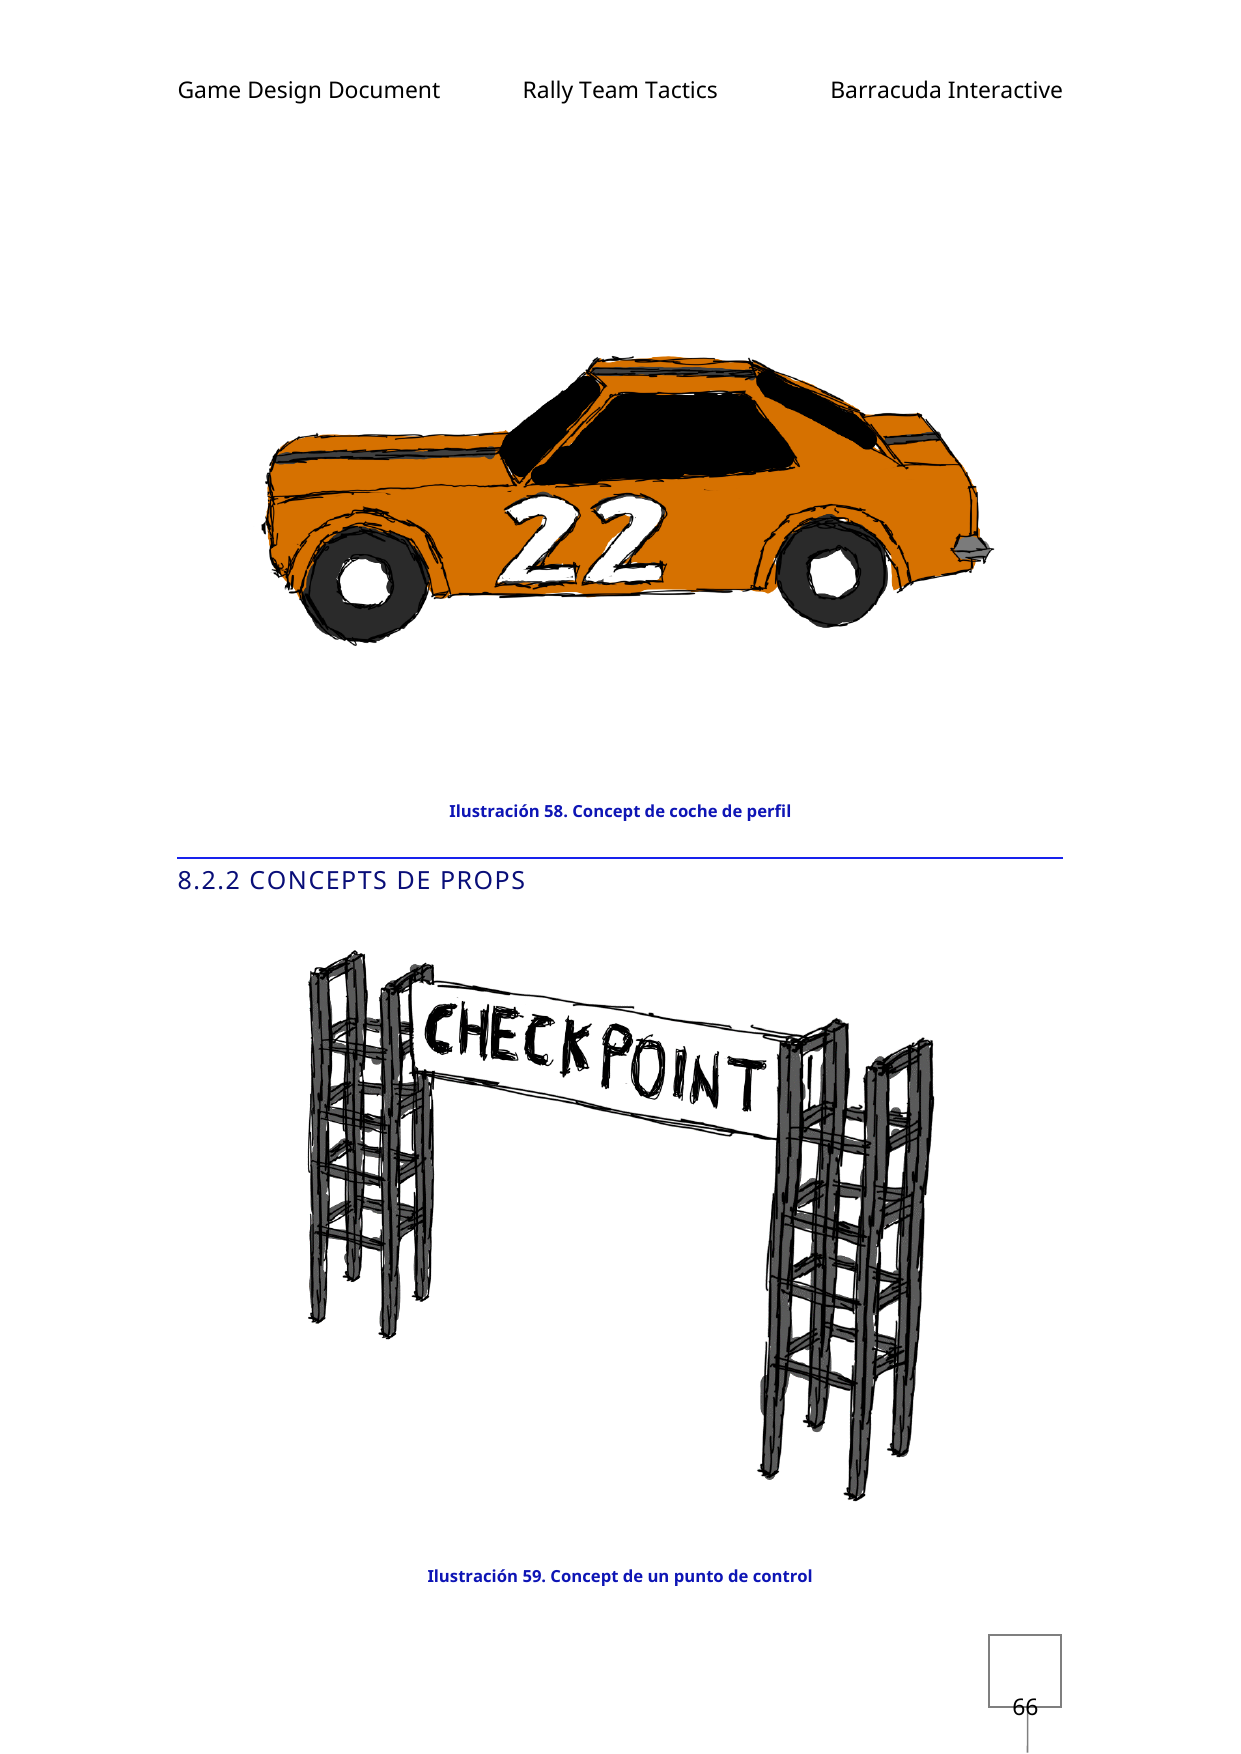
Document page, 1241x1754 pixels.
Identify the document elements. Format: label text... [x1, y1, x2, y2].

picture [177, 147, 1064, 775]
subtitle 8.2.2 Concepts de props [177, 859, 1063, 897]
picture [177, 912, 1064, 1539]
